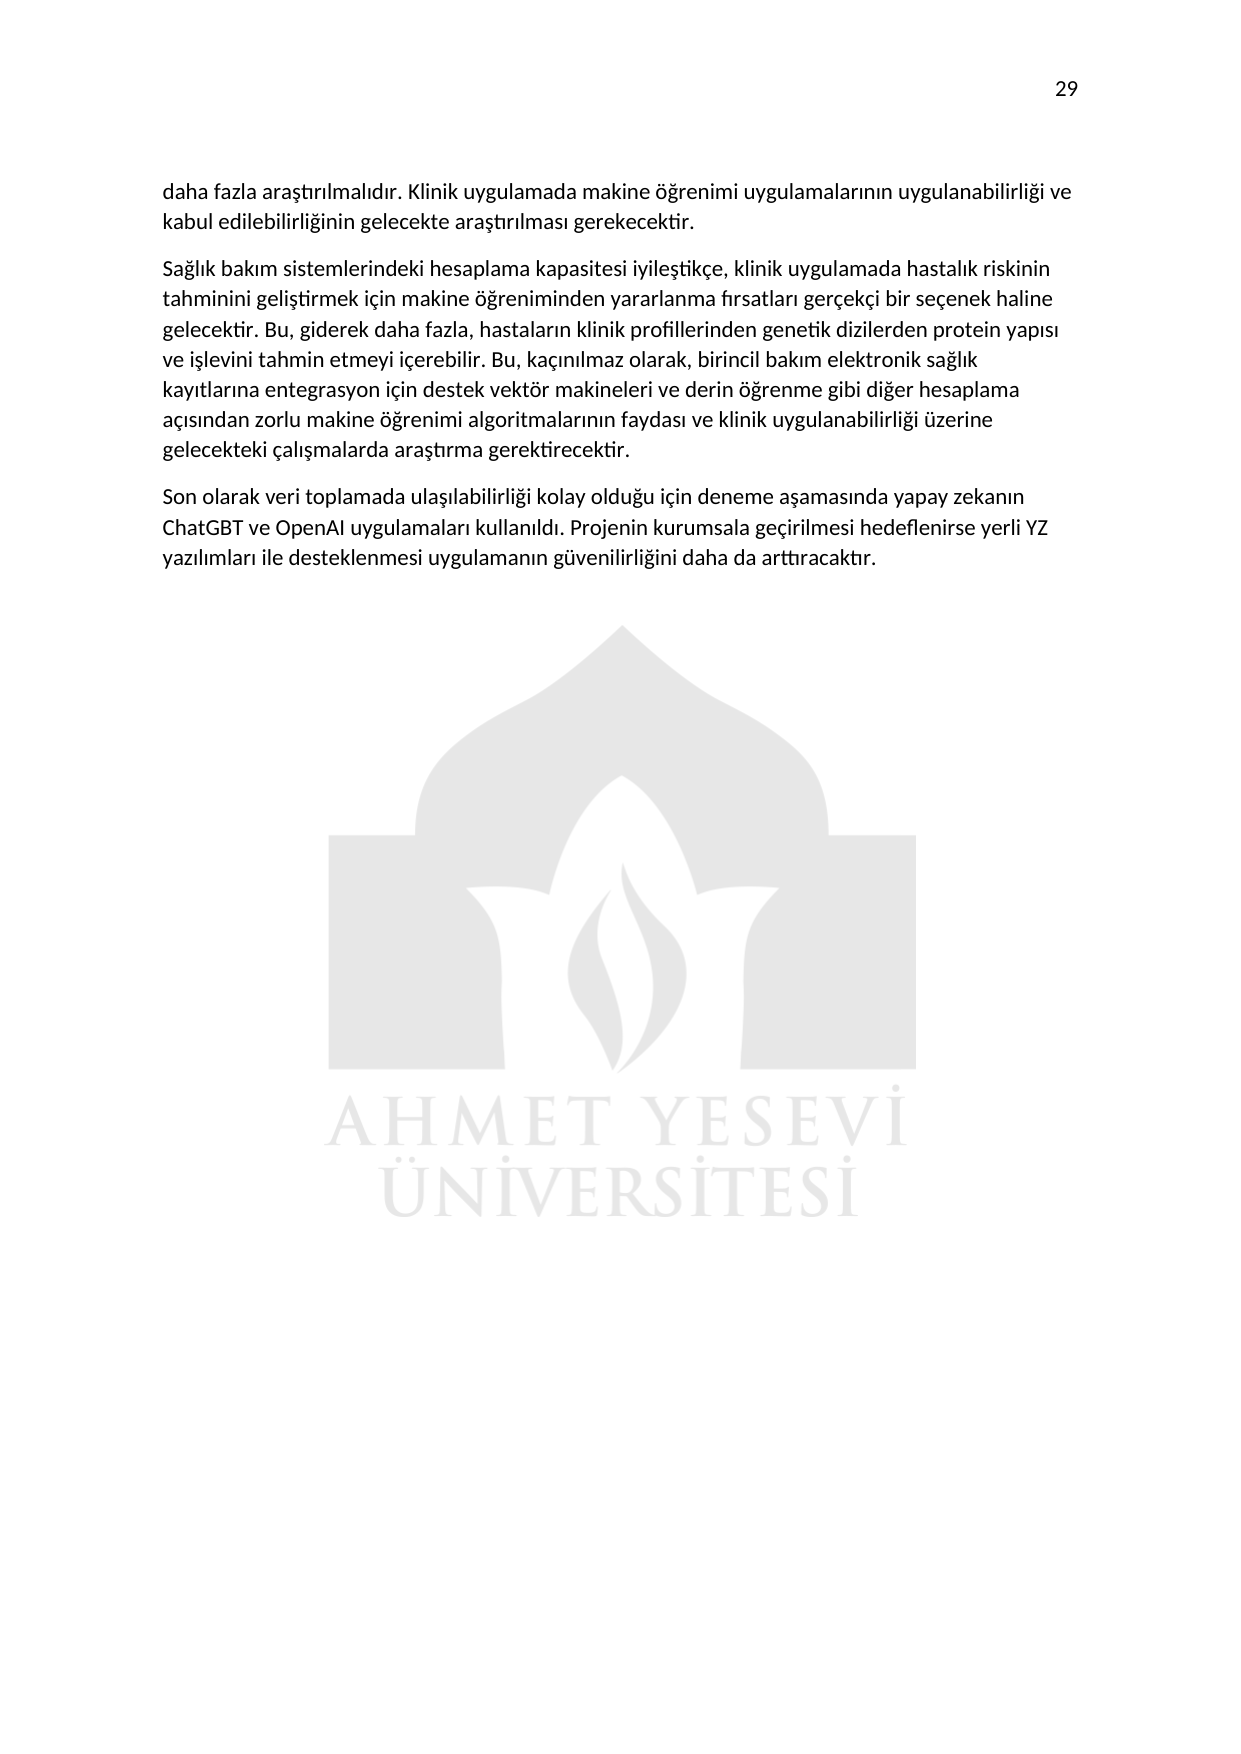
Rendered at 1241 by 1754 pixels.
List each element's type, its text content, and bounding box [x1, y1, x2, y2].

text Sağlık bakım sistemlerindeki hesaplama kapasitesi iyileştikçe, klinik uygulamada hastalık riskinin tahminini geliştirmek için makine öğreniminden yararlanma fırsatları gerçekçi bir seçenek haline gelecektir. Bu, giderek daha fazla, hastaların klinik profillerinden genetik dizilerden protein yapısı ve işlevini tahmin etmeyi içerebilir. Bu, kaçınılmaz olarak, birincil bakım elektronik sağlık kayıtlarına entegrasyon için destek vektör makineleri ve derin öğrenme gibi diğer hesaplama açısından zorlu makine öğrenimi algoritmalarının faydası ve klinik uygulanabilirliği üzerine gelecekteki çalışmalarda araştırma gerektirecektir. [162, 254, 1078, 463]
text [162, 177, 1078, 235]
text Son olarak veri toplamada ulaşılabilirliği kolay olduğu için deneme aşamasında yapay zekanın ChatGBT ve OpenAI uygulamaları kullanıldı. Projenin kurumsala geçirilmesi hedeflenirse yerli YZ yazılımları ile desteklenmesi uygulamanın güvenilirliğini daha da arttıracaktır. [162, 482, 1078, 571]
